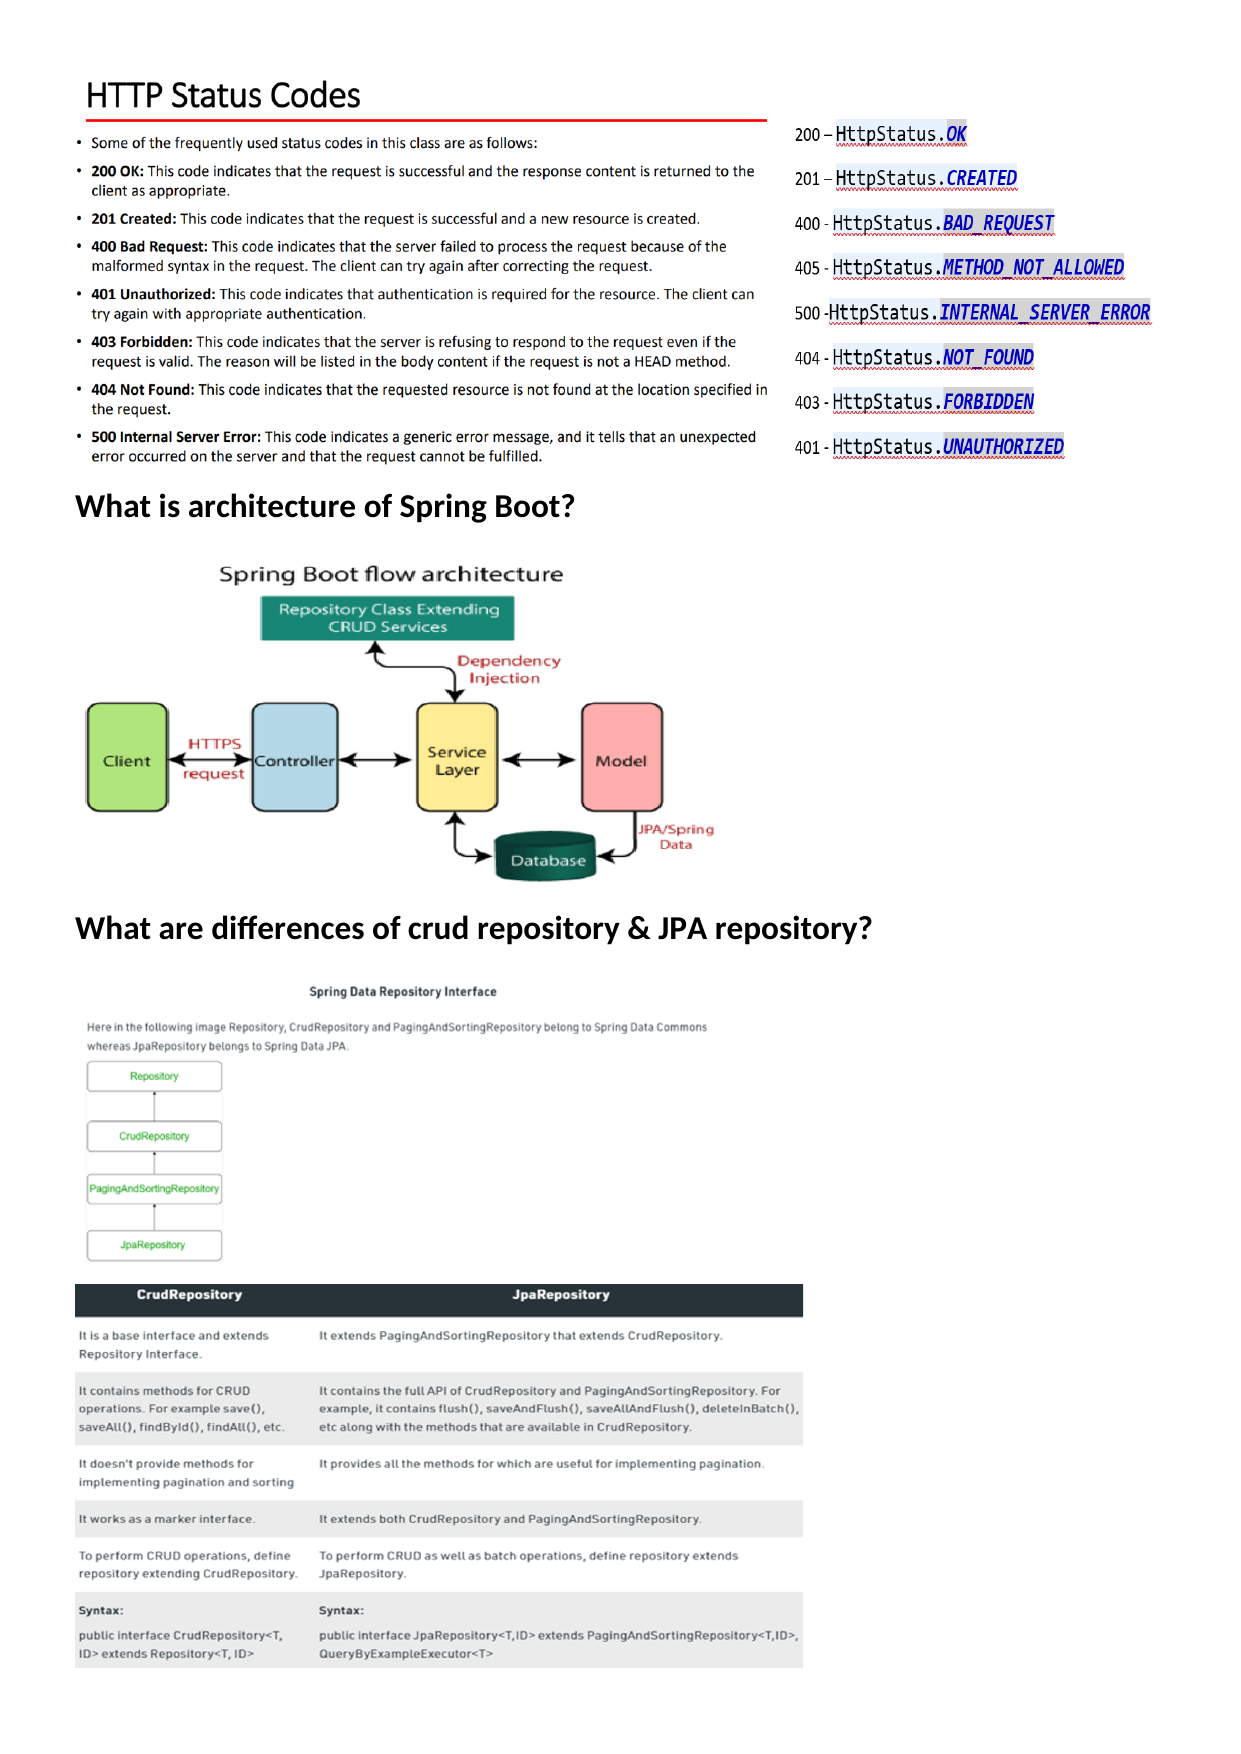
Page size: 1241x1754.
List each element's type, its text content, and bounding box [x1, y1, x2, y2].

text What is architecture of Spring Boot? [75, 485, 1165, 526]
picture [75, 75, 786, 467]
picture [75, 1284, 804, 1668]
picture [790, 114, 1156, 467]
text What are differences of crud repository & JPA repository? [75, 907, 1165, 948]
picture [75, 545, 740, 889]
picture [75, 967, 714, 1266]
